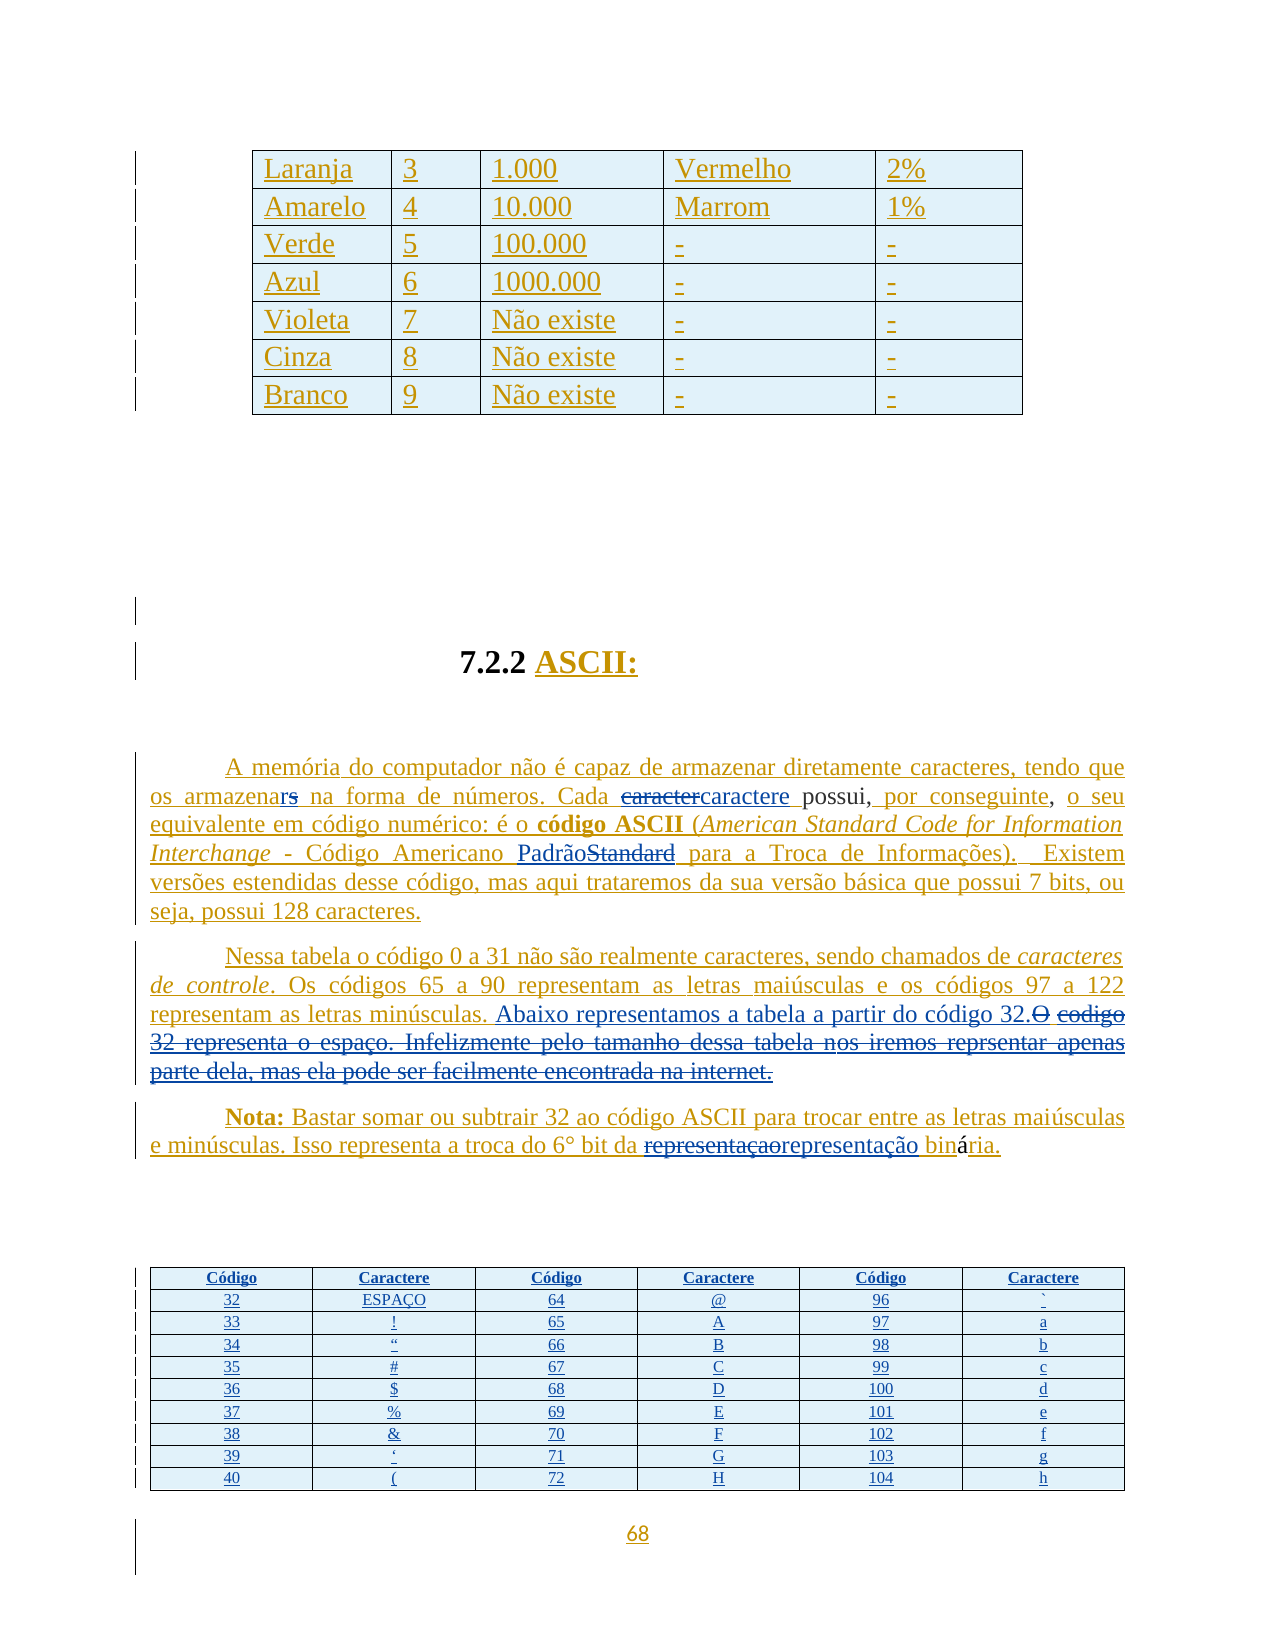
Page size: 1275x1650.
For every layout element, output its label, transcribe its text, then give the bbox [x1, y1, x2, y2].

text possui,, [150, 864, 1125, 892]
text possui,, [150, 893, 1125, 924]
text possui,, [150, 752, 1125, 863]
text á [150, 1102, 1125, 1159]
